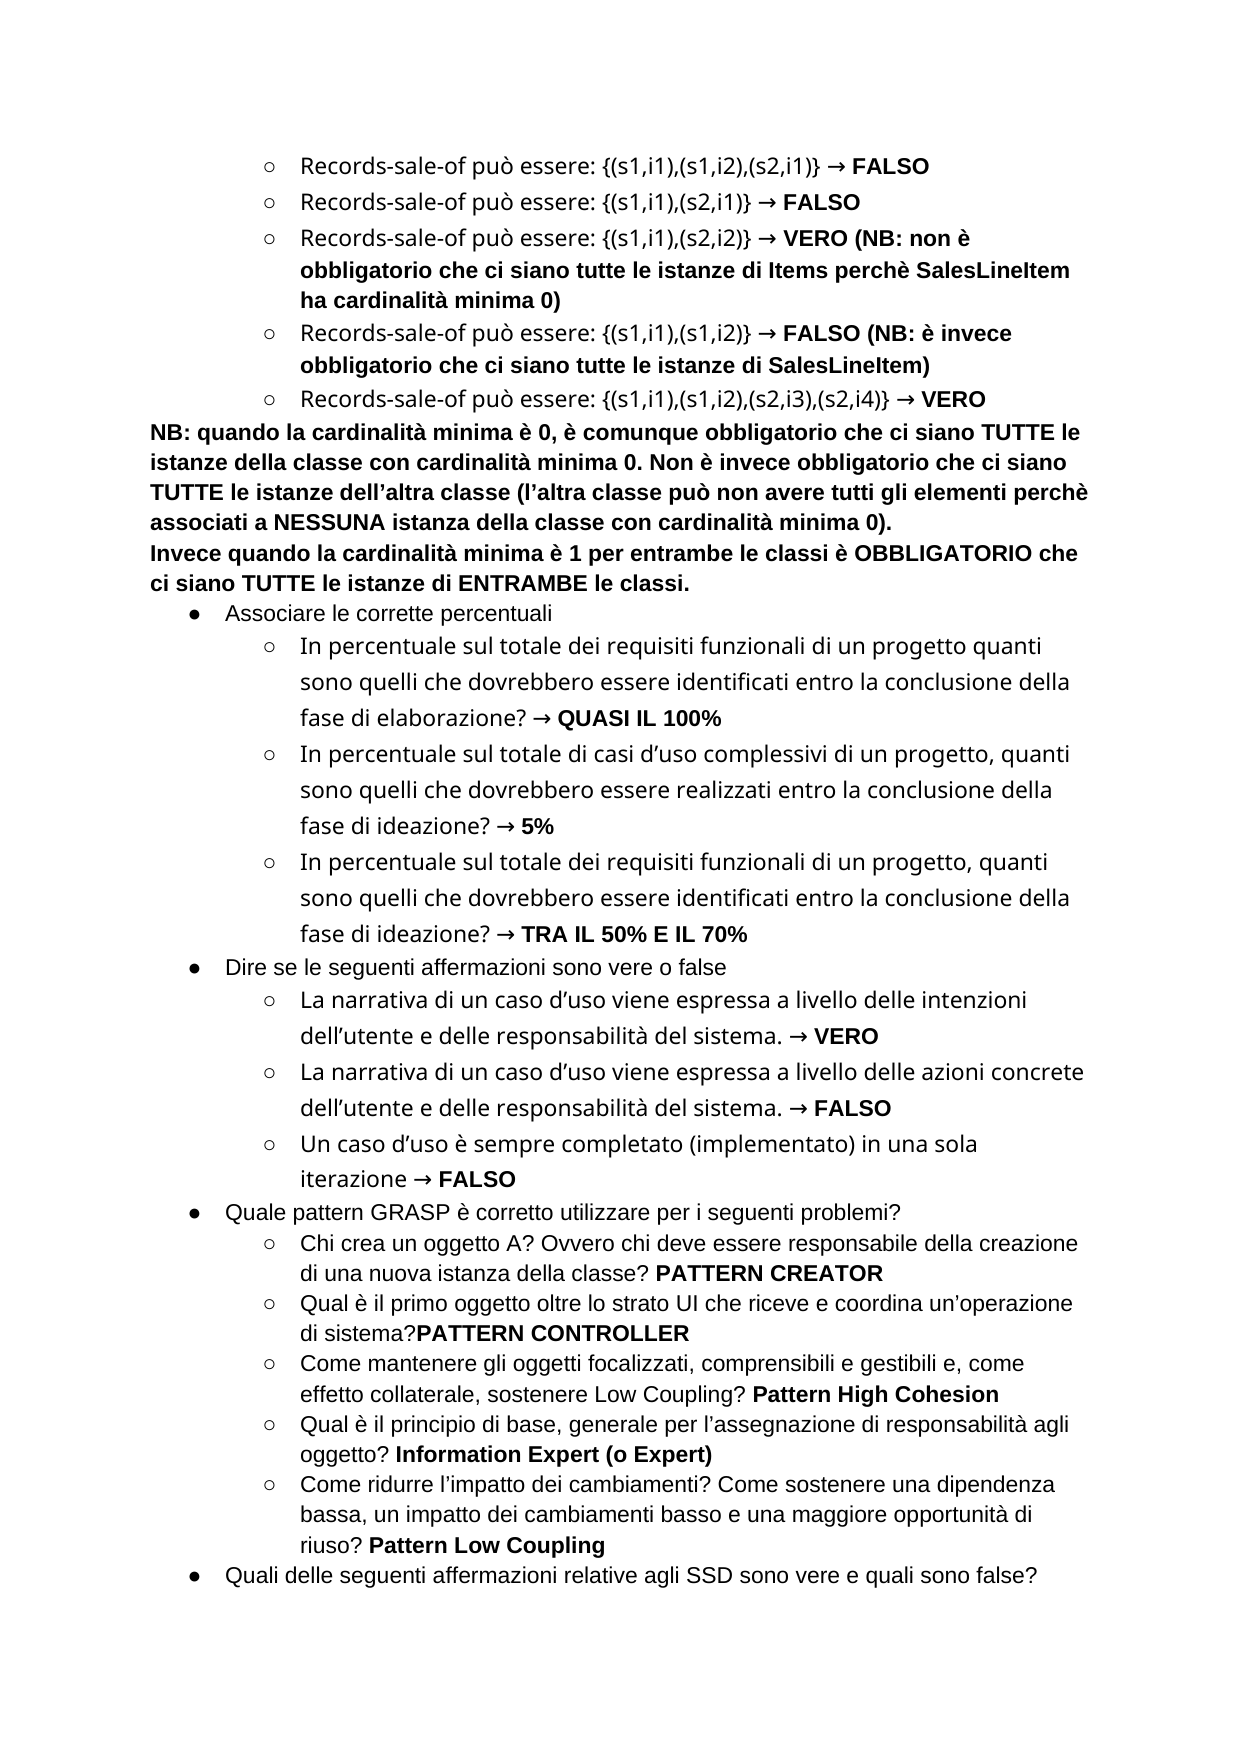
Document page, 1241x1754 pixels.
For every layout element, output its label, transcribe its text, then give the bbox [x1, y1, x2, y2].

list In percentuale sul totale dei requisiti funzionali di un progetto, quanti sono quelli che dovrebbero essere identificati entro la conclusione della fase di ideazione? → TRA IL 50% E IL 70% [262, 846, 1090, 949]
list Dire se le seguenti affermazioni sono vere o false [187, 953, 1090, 980]
text Invece quando la cardinalità minima è 1 per entrambe le classi è OBBLIGATORIO che ci siano TUTTE le istanze di ENTRAMBE le classi. [150, 539, 1090, 596]
list Records-sale-of può essere: {(s1,i1),(s1,i2)} → FALSO (NB: è invece obbligatorio che ci siano tutte le istanze di SalesLineItem) [262, 317, 1090, 379]
list In percentuale sul totale di casi d’uso complessivi di un progetto, quanti sono quelli che dovrebbero essere realizzati entro la conclusione della fase di ideazione? → 5% [262, 738, 1090, 841]
list La narrativa di un caso d’uso viene espressa a livello delle intenzioni dell’utente e delle responsabilità del sistema. → VERO [262, 984, 1090, 1051]
list Quale pattern GRASP è corretto utilizzare per i seguenti problemi? [187, 1199, 1090, 1226]
list Records-sale-of può essere: {(s1,i1),(s1,i2),(s2,i3),(s2,i4)} → VERO [262, 383, 1090, 414]
list Associare le corrette percentuali [187, 600, 1090, 626]
list Un caso d’uso è sempre completato (implementato) in una sola iterazione → FALSO [262, 1127, 1090, 1195]
list Records-sale-of può essere: {(s1,i1),(s1,i2),(s2,i1)} → FALSO [262, 150, 1090, 181]
list Quali delle seguenti affermazioni relative agli SSD sono vere e quali sono false? [187, 1562, 1090, 1588]
list La narrativa di un caso d’uso viene espressa a livello delle azioni concrete dell’utente e delle responsabilità del sistema. → FALSO [262, 1056, 1090, 1123]
list In percentuale sul totale dei requisiti funzionali di un progetto quanti sono quelli che dovrebbero essere identificati entro la conclusione della fase di elaborazione? → QUASI IL 100% [262, 630, 1090, 733]
list Come ridurre l’impatto dei cambiamenti? Come sostenere una dipendenza bassa, un impatto dei cambiamenti basso e una maggiore opportunità di riuso? Pattern Low Coupling [262, 1471, 1090, 1558]
list Come mantenere gli oggetti focalizzati, comprensibili e gestibili e, come effetto collaterale, sostenere Low Coupling? Pattern High Cohesion [262, 1350, 1090, 1407]
list Chi crea un oggetto A? Ovvero chi deve essere responsabile della creazione di una nuova istanza della classe? PATTERN CREATOR [262, 1229, 1090, 1286]
list Qual è il principio di base, generale per l’assegnazione di responsabilità agli oggetto? Information Expert (o Expert) [262, 1411, 1090, 1467]
list Records-sale-of può essere: {(s1,i1),(s2,i2)} → VERO (NB: non è obbligatorio che ci siano tutte le istanze di Items perchè SalesLineItem ha cardinalità minima 0) [262, 222, 1090, 313]
text NB: quando la cardinalità minima è 0, è comunque obbligatorio che ci siano TUTTE le istanze della classe con cardinalità minima 0. Non è invece obbligatorio che ci siano TUTTE le istanze dell’altra classe (l’altra classe può non avere tutti gli elementi perchè associati a NESSUNA istanza della classe con cardinalità minima 0). [150, 419, 1090, 536]
list Records-sale-of può essere: {(s1,i1),(s2,i1)} → FALSO [262, 186, 1090, 217]
list Qual è il primo oggetto oltre lo strato UI che riceve e coordina un’operazione di sistema?PATTERN CONTROLLER [262, 1290, 1090, 1347]
